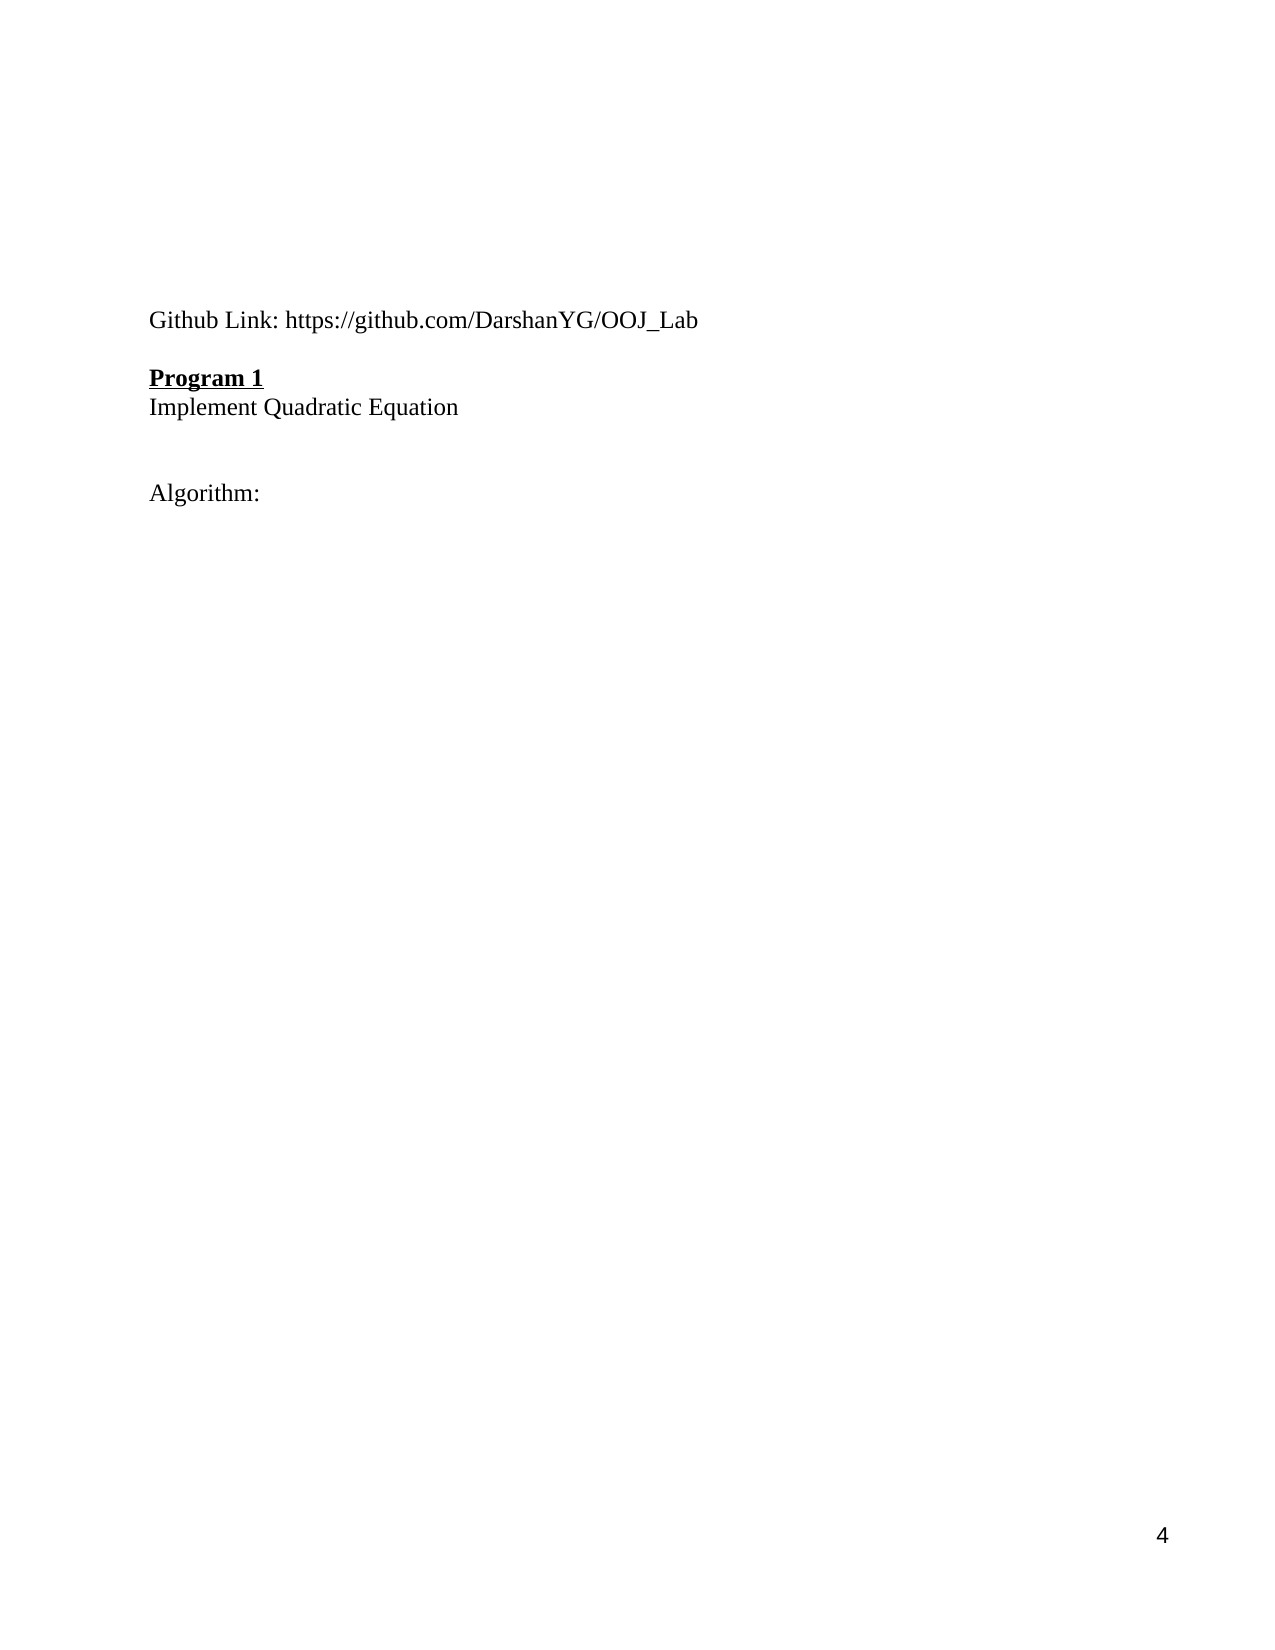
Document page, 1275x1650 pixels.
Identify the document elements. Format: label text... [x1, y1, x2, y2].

text Program 1 [149, 363, 1169, 392]
text Algorithm: [149, 478, 1169, 507]
text Implement Quadratic Equation [149, 392, 1169, 421]
text Github Link: https://github.com/DarshanYG/OOJ_Lab [149, 306, 1169, 334]
